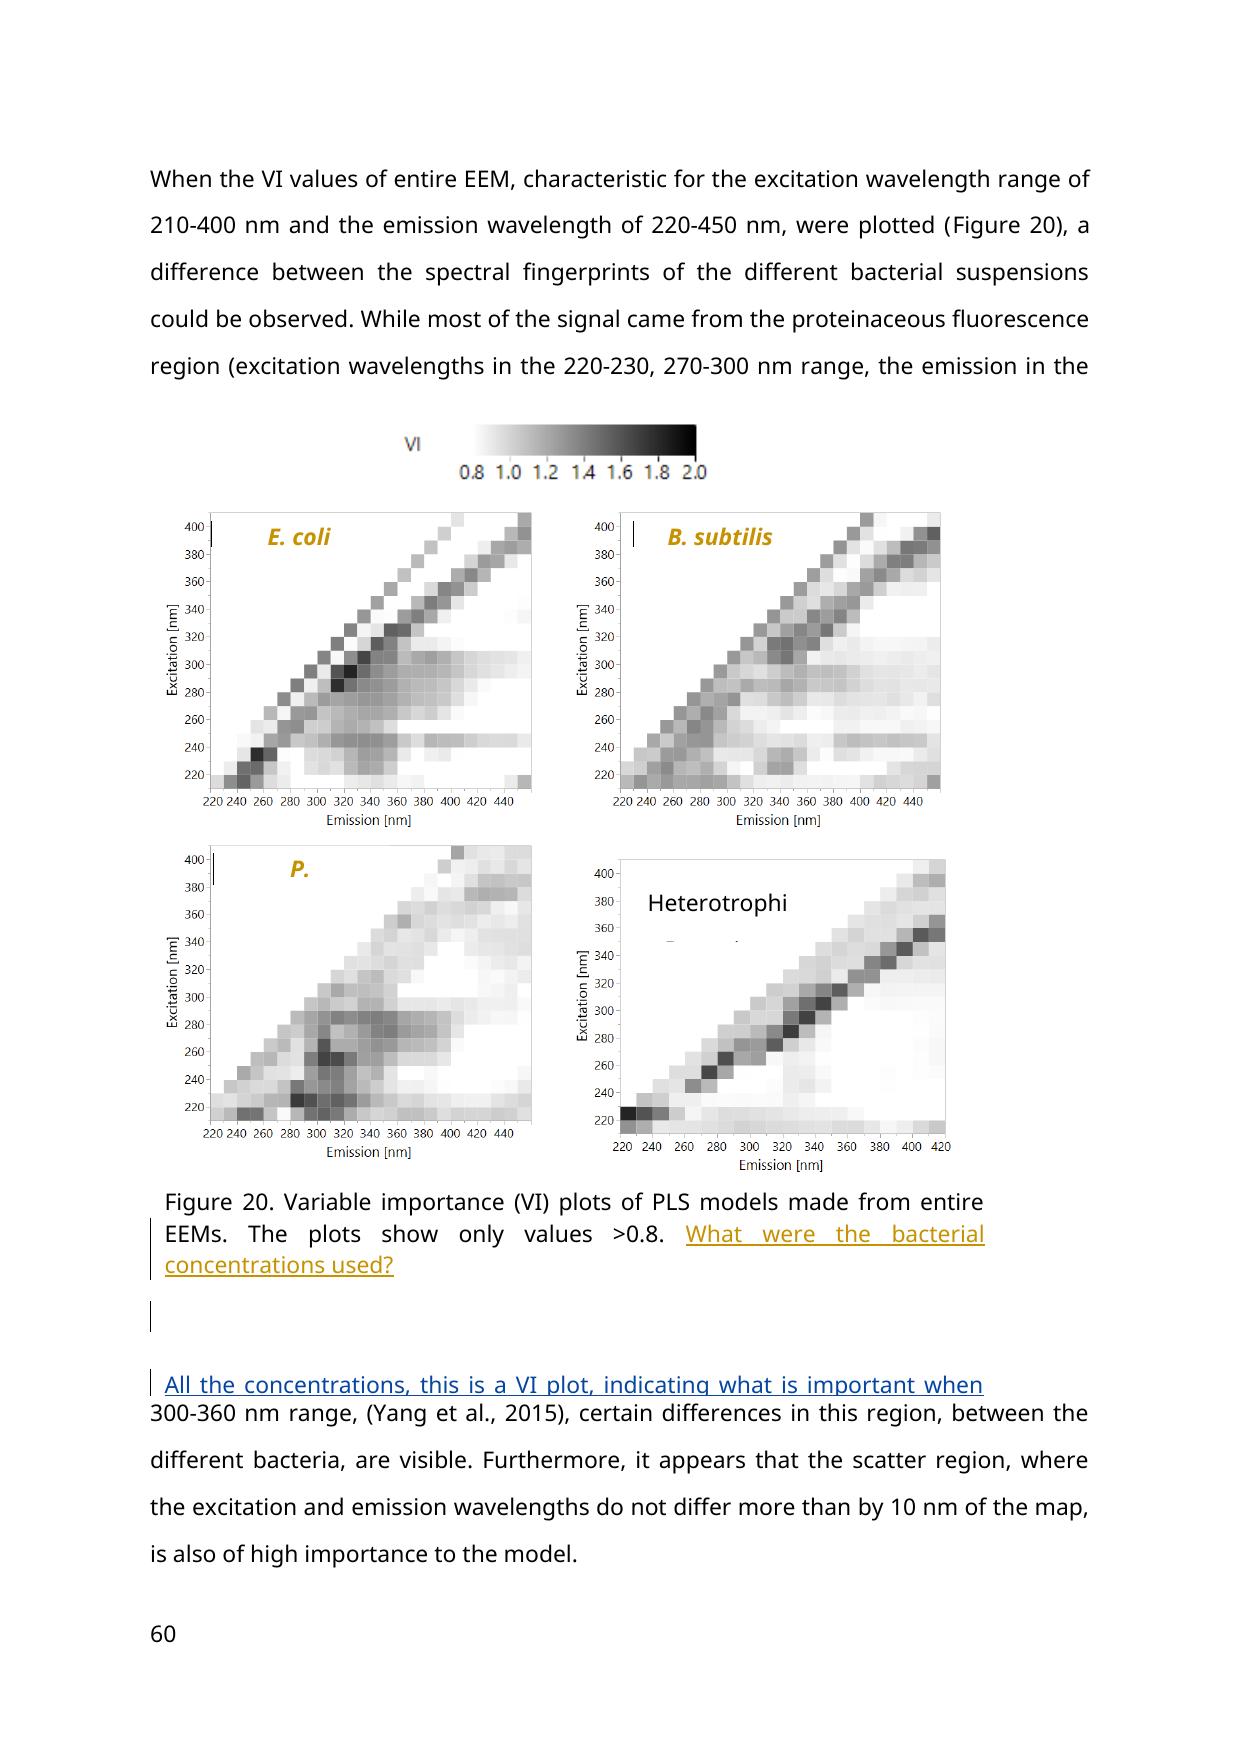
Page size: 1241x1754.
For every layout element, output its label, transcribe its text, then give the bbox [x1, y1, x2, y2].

picture [161, 830, 951, 1174]
picture [150, 418, 1016, 829]
